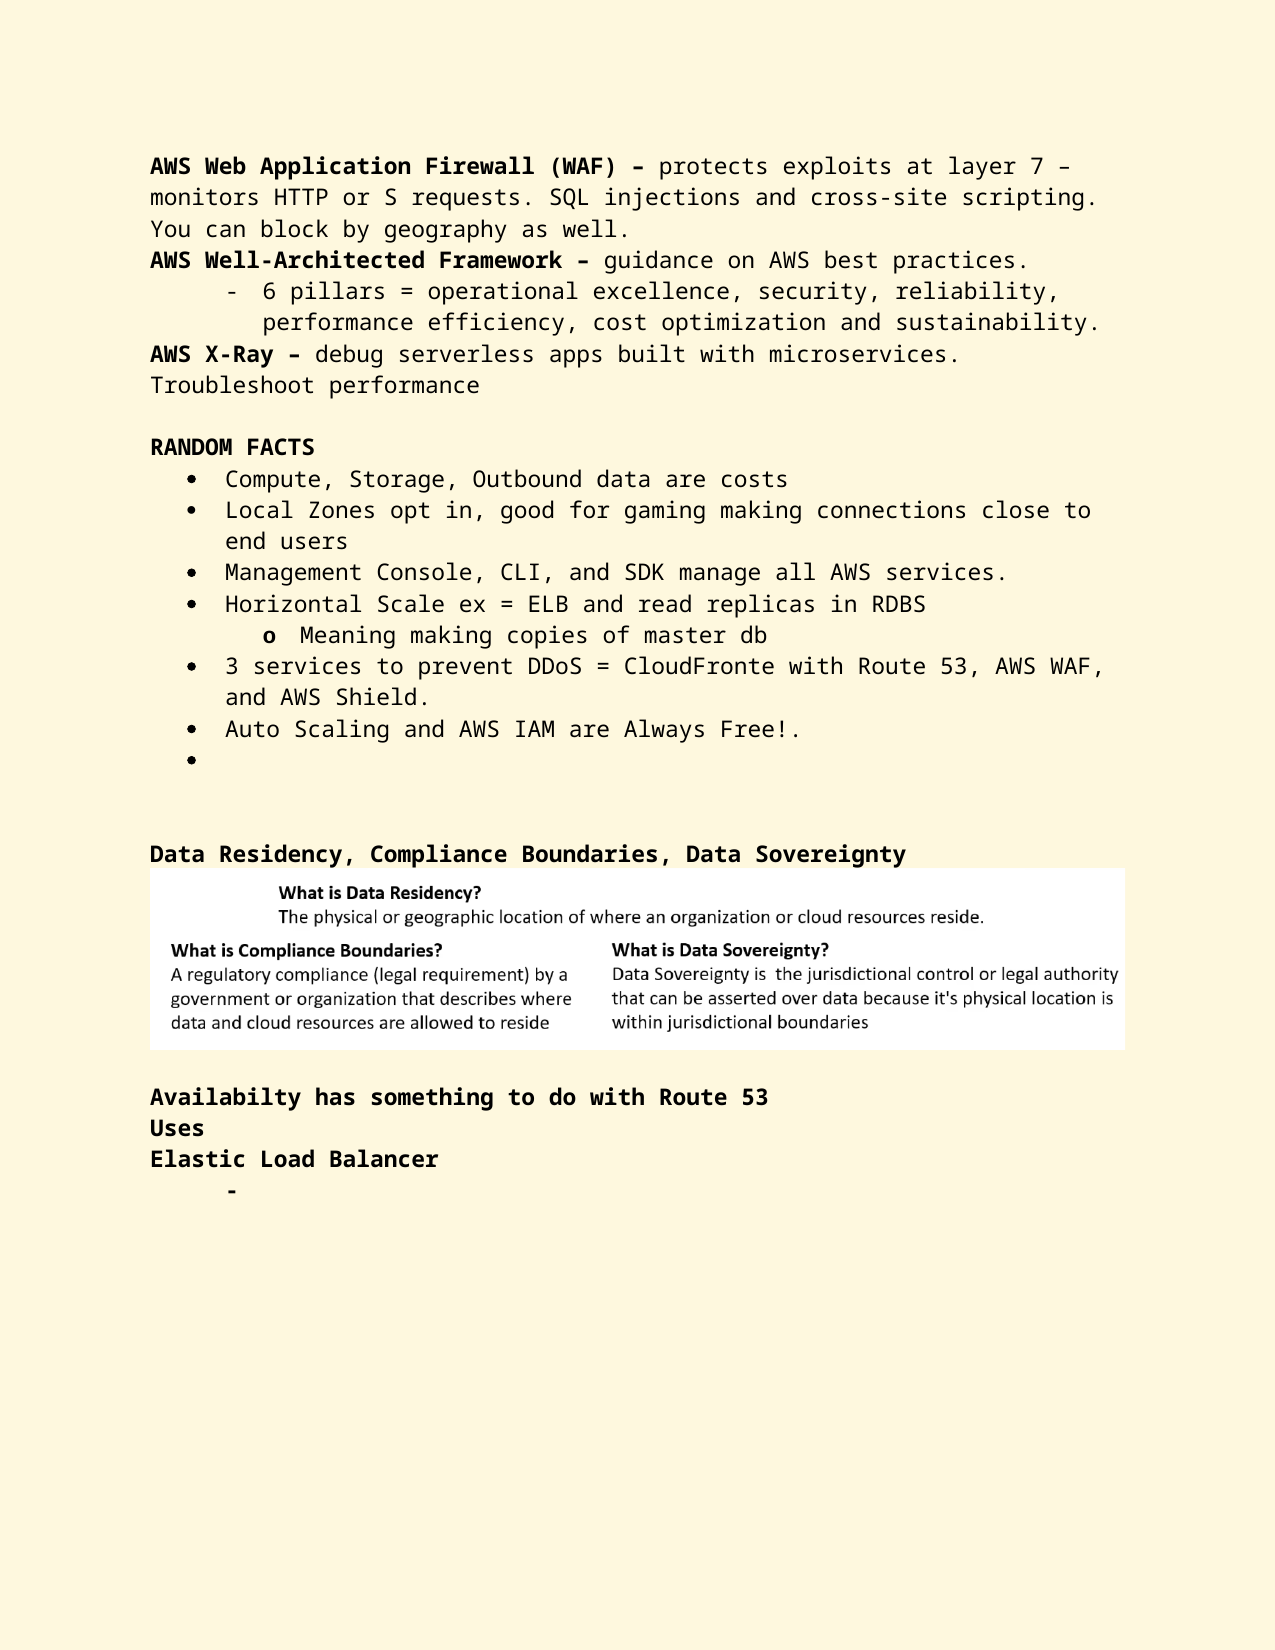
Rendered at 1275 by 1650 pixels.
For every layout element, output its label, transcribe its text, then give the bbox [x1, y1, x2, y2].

list 6 pillars = operational excellence, security, reliability, performance efficiency, cost optimization and sustainability. [225, 275, 1125, 337]
list 3 services to prevent DDoS = CloudFronte with Route 53, AWS WAF, and AWS Shield. [187, 650, 1125, 713]
list Management Console, CLI, and SDK manage all AWS services. [187, 556, 1125, 587]
text AWS X-Ray – debug serverless apps built with microservices. Troubleshoot performance [150, 337, 1125, 400]
list Local Zones opt in, good for gaming making connections close to end users [187, 494, 1125, 556]
list Compute, Storage, Outbound data are costs [187, 462, 1125, 494]
text AWS Web Application Firewall (WAF) – protects exploits at layer 7 – monitors HTTP or S requests. SQL injections and cross-site scripting. You can block by geography as well. [150, 150, 1125, 244]
text Data Residency, Compliance Boundaries, Data Sovereignty [150, 838, 1125, 868]
list Meaning making copies of master db [262, 619, 1125, 650]
list Horizontal Scale ex = ELB and read replicas in RDBS [187, 587, 1125, 619]
text RANDOM FACTS [150, 431, 1125, 462]
text Availabilty has something to do with Route 53 [150, 1081, 1125, 1112]
list Auto Scaling and AWS IAM are Always Free!. [187, 713, 1125, 744]
text AWS Well-Architected Framework – guidance on AWS best practices. [150, 244, 1125, 275]
picture [150, 868, 1125, 1050]
text Uses [150, 1112, 1125, 1143]
text Elastic Load Balancer [150, 1143, 1125, 1174]
